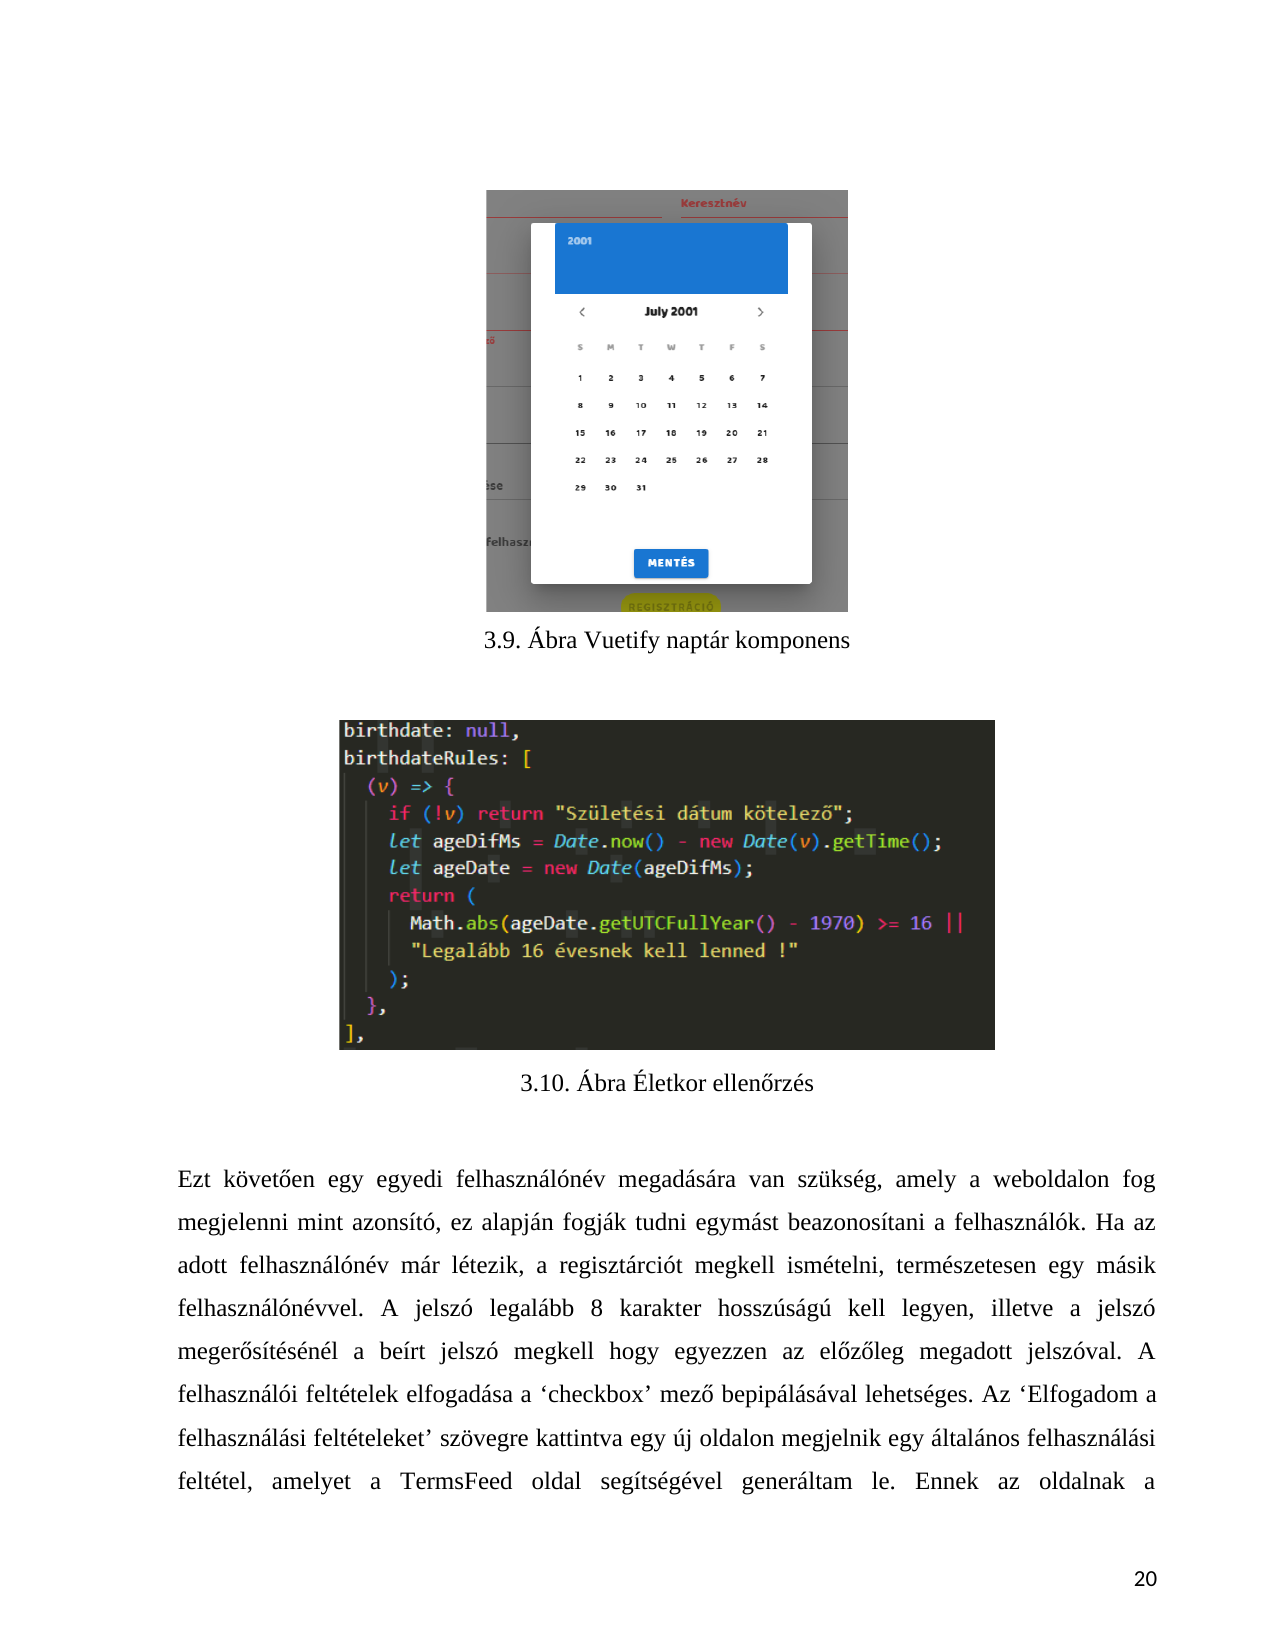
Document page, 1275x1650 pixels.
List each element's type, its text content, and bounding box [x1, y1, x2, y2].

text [177, 1164, 1157, 1494]
picture [339, 720, 995, 1050]
text 3.9. Ábra Vuetify naptár komponens [177, 625, 1157, 654]
picture [486, 190, 848, 612]
text 3.10. Ábra Életkor ellenőrzés [177, 1068, 1157, 1097]
